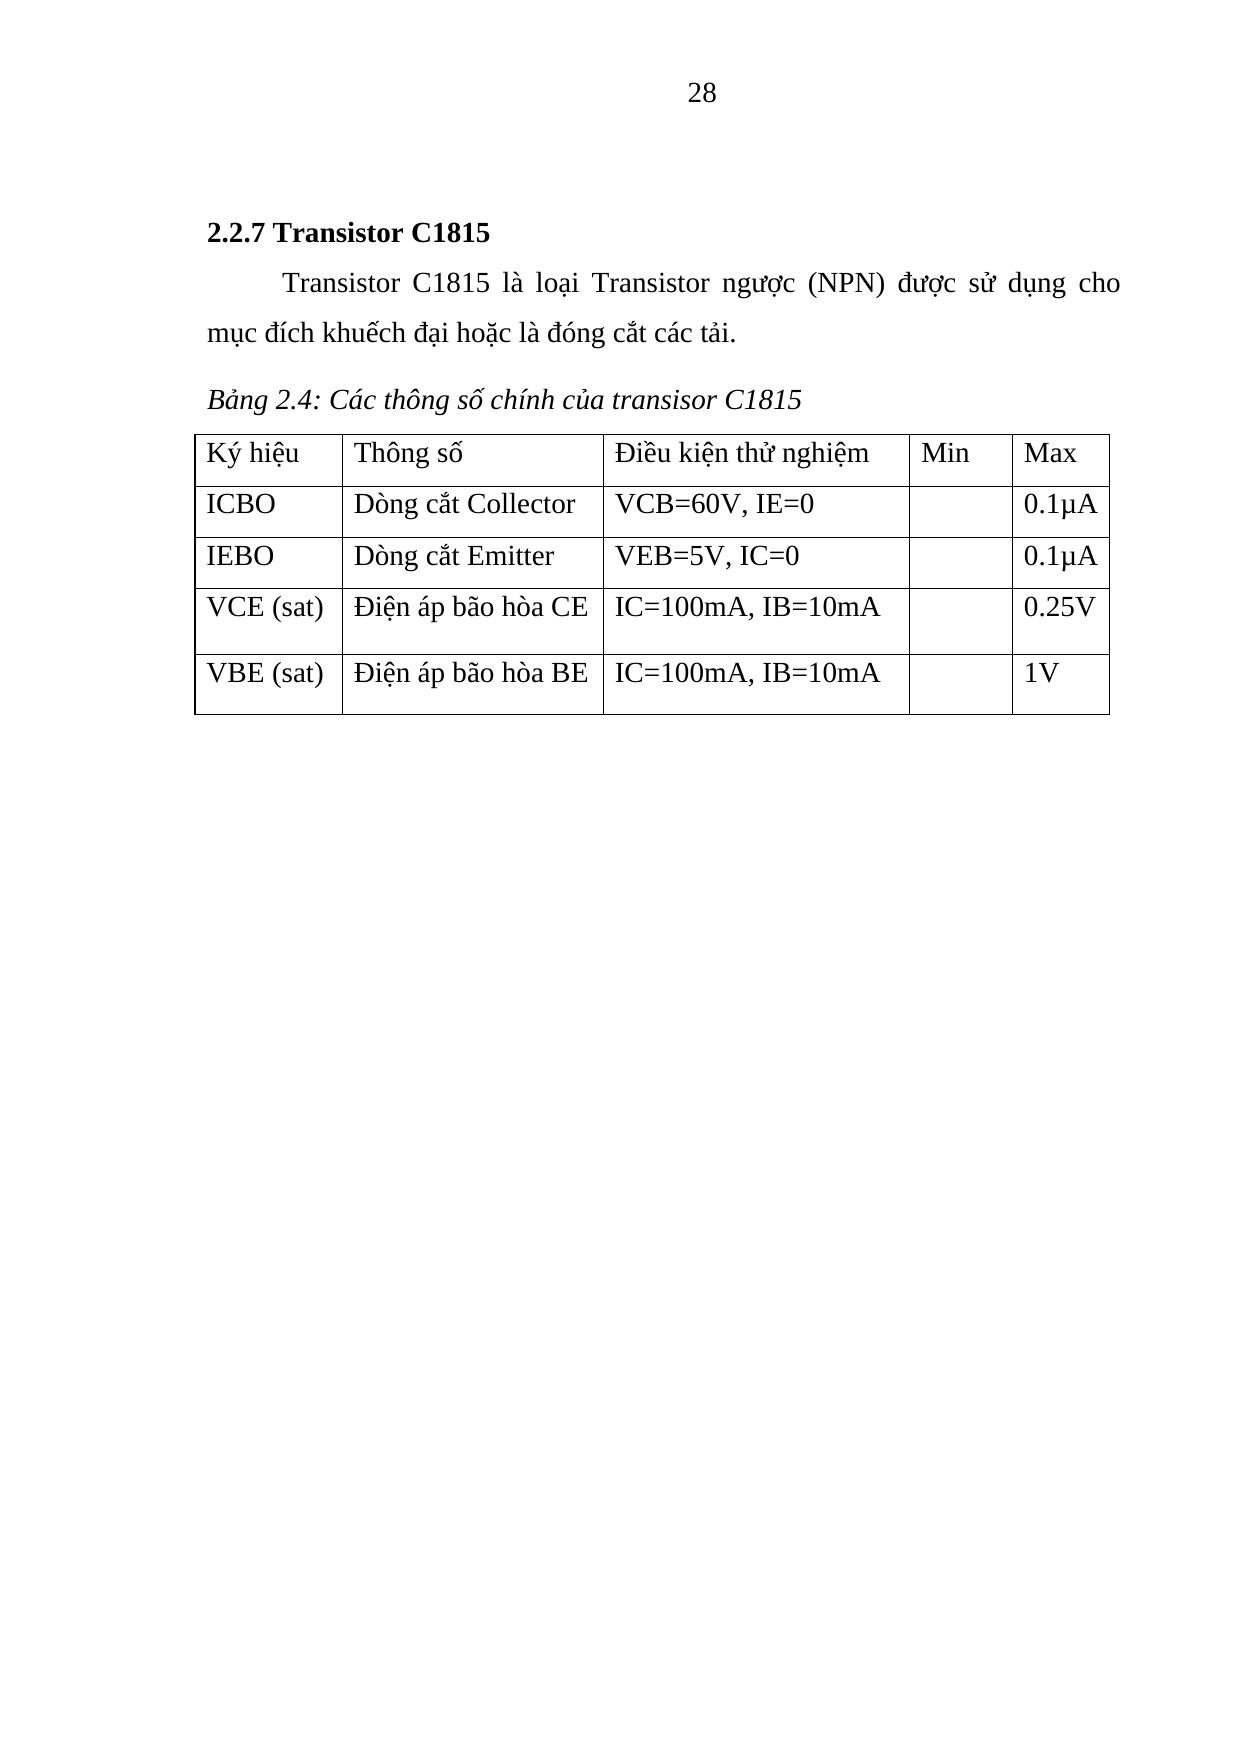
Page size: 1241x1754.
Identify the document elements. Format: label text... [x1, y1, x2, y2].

table_cell VCE (sat) [196, 589, 342, 654]
table_cell [910, 487, 1012, 537]
table_cell Dòng cắt Collector [343, 487, 603, 537]
table_cell Dòng cắt Emitter [343, 538, 603, 588]
table_cell IC=100mA, IB=10mA [604, 589, 909, 654]
table_cell [910, 655, 1012, 714]
table_header Thông số [343, 435, 603, 486]
table_cell IC=100mA, IB=10mA [604, 655, 909, 714]
table_cell Điện áp bão hòa CE [343, 589, 603, 654]
table_cell 1V [1013, 655, 1109, 714]
table_cell IEBO [196, 538, 342, 588]
table_cell [910, 538, 1012, 588]
table_header Ký hiệu [196, 435, 342, 486]
table_header Min [910, 435, 1012, 486]
text Bảng 2.4: Các thông số chính của transisor C1815 [207, 382, 1122, 416]
table_cell 0.1µA [1013, 538, 1109, 588]
text Transistor C1815 là loại Transistor ngược (NPN) được sử dụng cho mục đích khuếch đại hoặc là đóng cắt các tải. [207, 265, 1122, 349]
table_cell VEB=5V, IC=0 [604, 538, 909, 588]
table_cell 0.25V [1013, 589, 1109, 654]
table_cell [910, 589, 1012, 654]
table_cell 0.1µA [1013, 487, 1109, 537]
table_cell Điện áp bão hòa BE [343, 655, 603, 714]
table_cell VBE (sat) [196, 655, 342, 714]
table_header Max [1013, 435, 1109, 486]
subtitle Transistor C1815 [207, 215, 1122, 248]
table_cell ICBO [196, 487, 342, 537]
table_cell VCB=60V, IE=0 [604, 487, 909, 537]
table_header Điều kiện thử nghiệm [604, 435, 909, 486]
